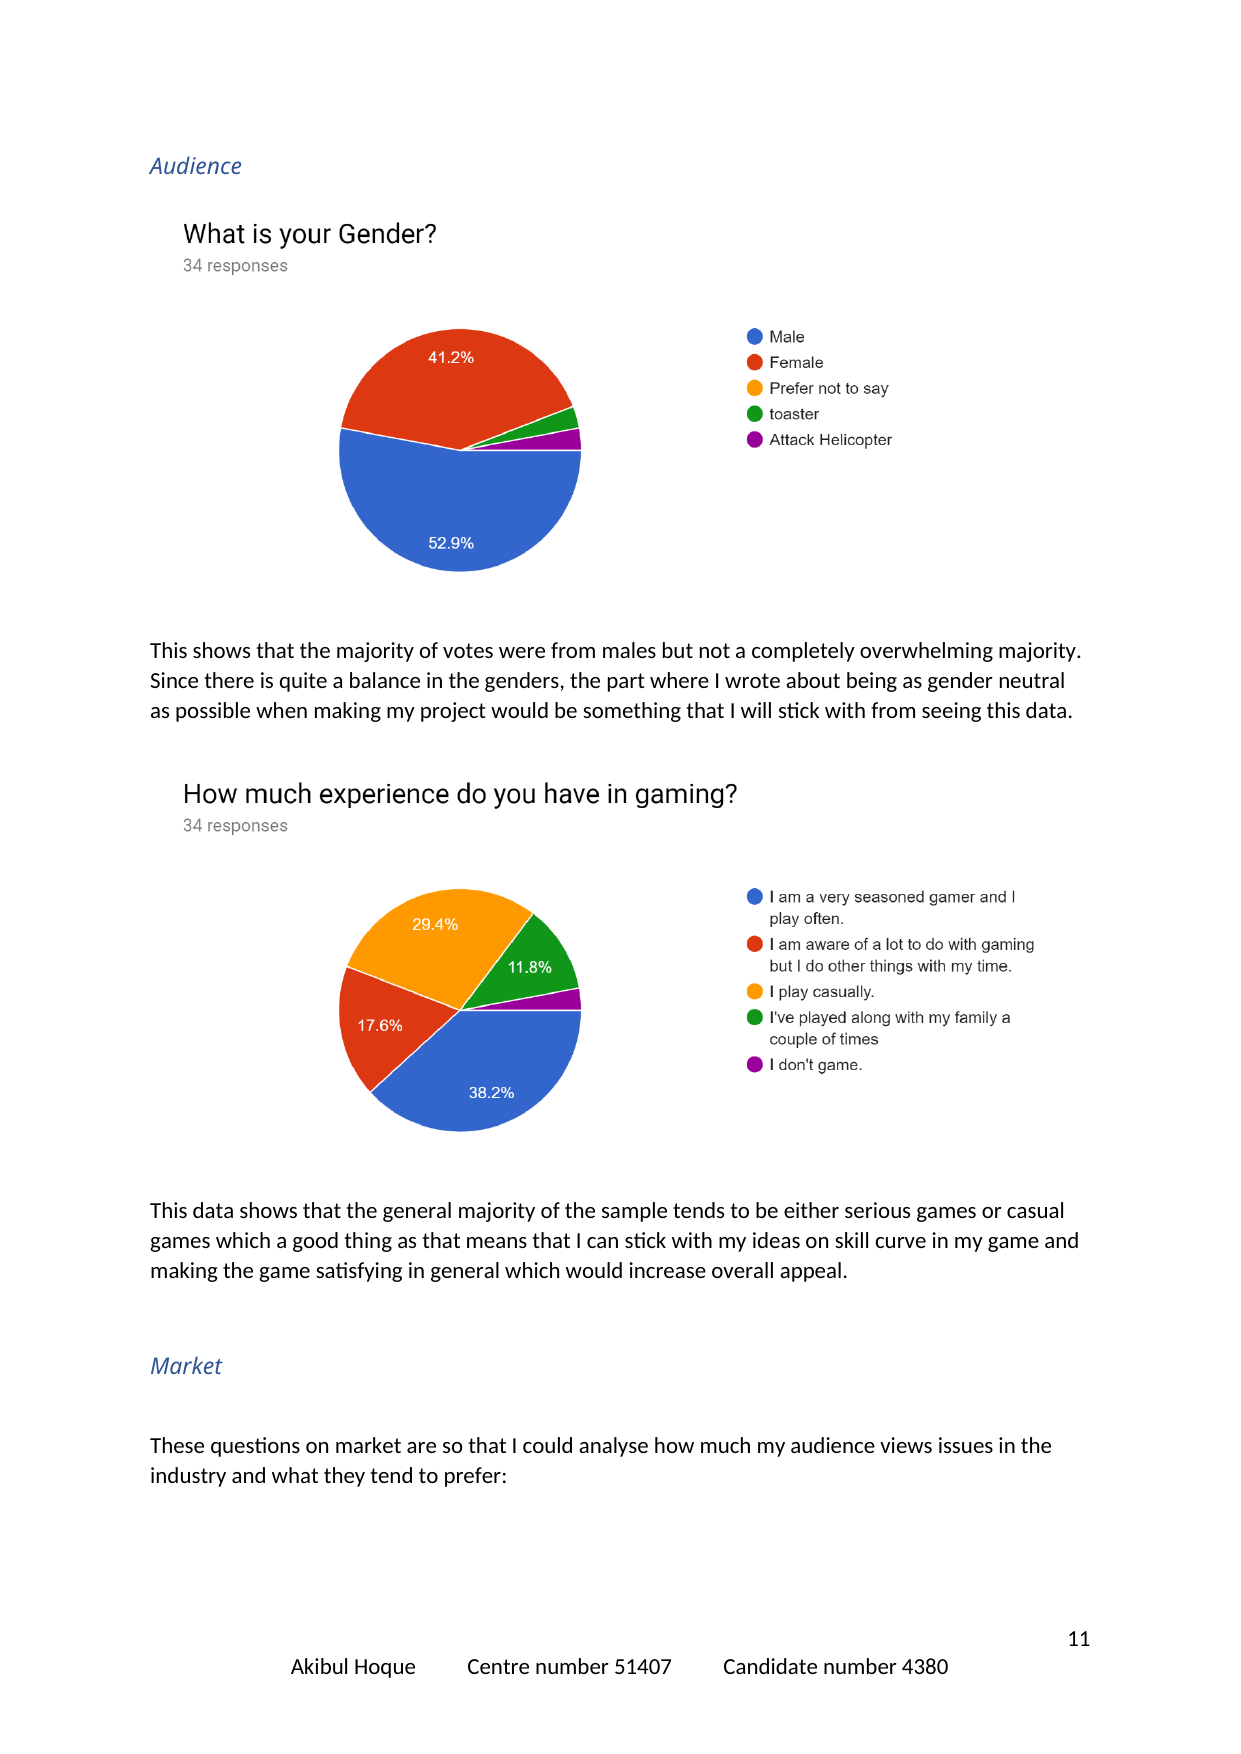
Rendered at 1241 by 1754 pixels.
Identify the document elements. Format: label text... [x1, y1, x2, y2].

subtitle Audience [150, 150, 1090, 181]
text This shows that the majority of votes were from males but not a completely overwhelming majority. Since there is quite a balance in the genders, the part where I wrote about being as gender neutral as possible when making my project would be something that I will stick with from seeing this data. [150, 636, 1090, 725]
picture [150, 743, 1091, 1178]
subtitle Market [150, 1350, 1090, 1381]
text This data shows that the general majority of the sample tends to be either serious games or casual games which a good thing as that means that I can stick with my ideas on skill curve in my game and making the game satisfying in general which would increase overall appeal. [150, 1196, 1090, 1284]
text These questions on market are so that I could analyse how much my audience views issues in the industry and what they tend to prefer: [150, 1431, 1090, 1489]
picture [150, 183, 1091, 618]
